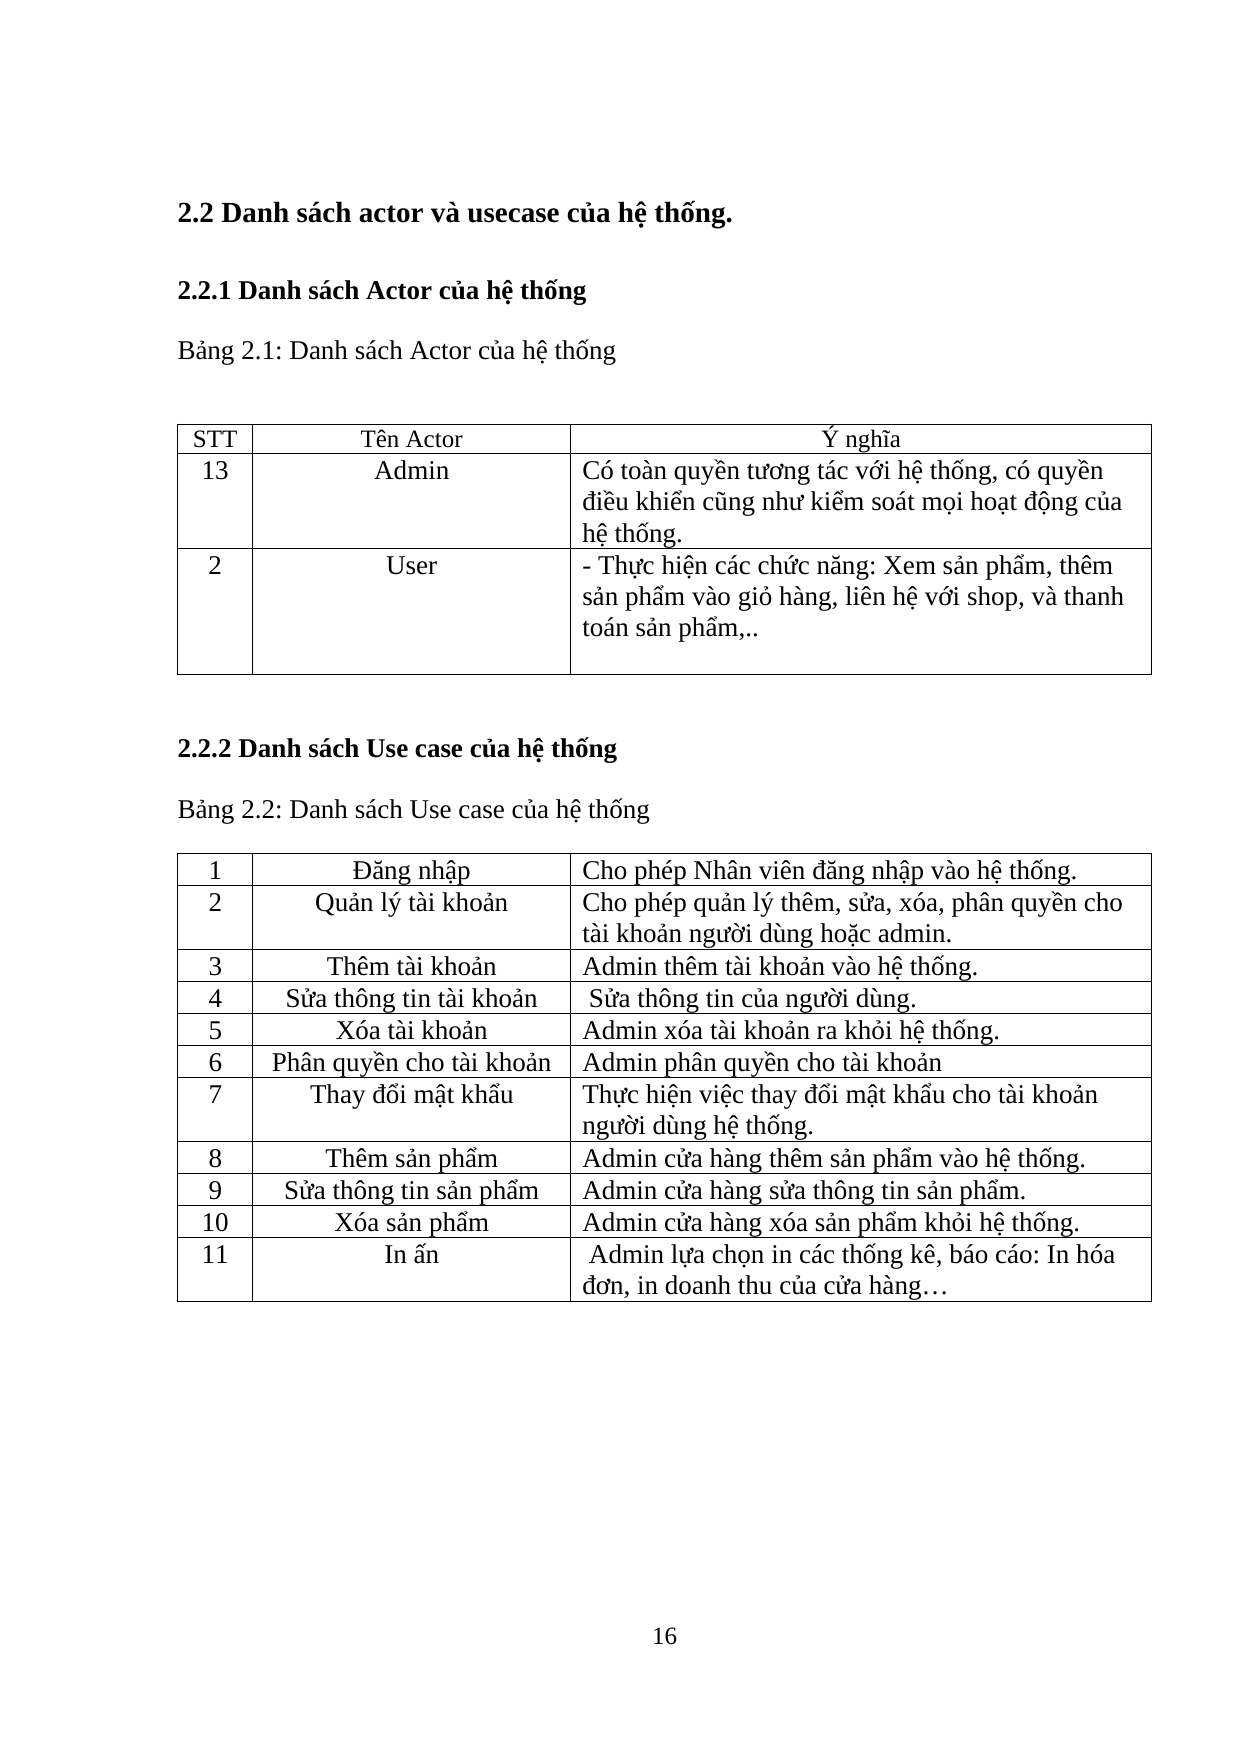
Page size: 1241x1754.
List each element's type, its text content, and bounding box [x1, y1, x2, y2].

table_cell 2 [178, 549, 252, 673]
table_cell 10 [178, 1206, 252, 1237]
table_cell Thực hiện việc thay đổi mật khẩu cho tài khoản người dùng hệ thống. [571, 1078, 1151, 1141]
table_cell 7 [178, 1078, 252, 1141]
table_cell Sửa thông tin tài khoản [253, 982, 570, 1013]
table_cell 8 [178, 1142, 252, 1173]
subtitle 2.2.1 Danh sách Actor của hệ thống [177, 274, 1152, 305]
table_cell 9 [178, 1174, 252, 1205]
table_cell User [253, 549, 570, 673]
table_cell Phân quyền cho tài khoản [253, 1046, 570, 1077]
table_header Ý nghĩa [571, 425, 1151, 453]
table_cell Admin cửa hàng sửa thông tin sản phẩm. [571, 1174, 1151, 1205]
table_cell Admin thêm tài khoản vào hệ thống. [571, 950, 1151, 981]
table_header STT [178, 425, 252, 453]
table_cell Xóa tài khoản [253, 1014, 570, 1045]
table_cell In ấn [253, 1238, 570, 1301]
table_cell Quản lý tài khoản [253, 886, 570, 948]
table_cell Sửa thông tin sản phẩm [253, 1174, 570, 1205]
table_cell 13 [178, 454, 252, 548]
subtitle 2.2.2 Danh sách Use case của hệ thống [177, 732, 1152, 763]
table_cell 5 [178, 1014, 252, 1045]
table_header Cho phép Nhân viên đăng nhập vào hệ thống. [571, 854, 1151, 885]
table_cell Sửa thông tin của người dùng. [571, 982, 1151, 1013]
table_cell 2 [178, 886, 252, 948]
table_header Tên Actor [253, 425, 570, 453]
table_cell Admin [253, 454, 570, 548]
table_cell 3 [178, 950, 252, 981]
table_cell 6 [178, 1046, 252, 1077]
subtitle Bảng 2.2: Danh sách Use case của hệ thống [177, 793, 1152, 824]
subtitle Bảng 2.1: Danh sách Actor của hệ thống [177, 334, 1152, 366]
table_cell - Thực hiện các chức năng: Xem sản phẩm, thêm sản phẩm vào giỏ hàng, liên hệ với shop, và thanh toán sản phẩm,.. [571, 549, 1151, 673]
table_header Đăng nhập [253, 854, 570, 885]
table_cell Xóa sản phẩm [253, 1206, 570, 1237]
table_header 1 [178, 854, 252, 885]
table_cell Admin lựa chọn in các thống kê, báo cáo: In hóa đơn, in doanh thu của cửa hàng… [571, 1238, 1151, 1301]
table_cell Admin xóa tài khoản ra khỏi hệ thống. [571, 1014, 1151, 1045]
table_cell Có toàn quyền tương tác với hệ thống, có quyền điều khiển cũng như kiểm soát mọi hoạt động của hệ thống. [571, 454, 1151, 548]
subtitle 2.2 Danh sách actor và usecase của hệ thống. [177, 195, 1152, 228]
table_cell Cho phép quản lý thêm, sửa, xóa, phân quyền cho tài khoản người dùng hoặc admin. [571, 886, 1151, 948]
table_cell 4 [178, 982, 252, 1013]
table_cell Admin phân quyền cho tài khoản [571, 1046, 1151, 1077]
table_cell Admin cửa hàng thêm sản phẩm vào hệ thống. [571, 1142, 1151, 1173]
table_cell Admin cửa hàng xóa sản phẩm khỏi hệ thống. [571, 1206, 1151, 1237]
table_cell Thêm sản phẩm [253, 1142, 570, 1173]
table_cell Thêm tài khoản [253, 950, 570, 981]
table_cell Thay đổi mật khẩu [253, 1078, 570, 1141]
table_cell 11 [178, 1238, 252, 1301]
